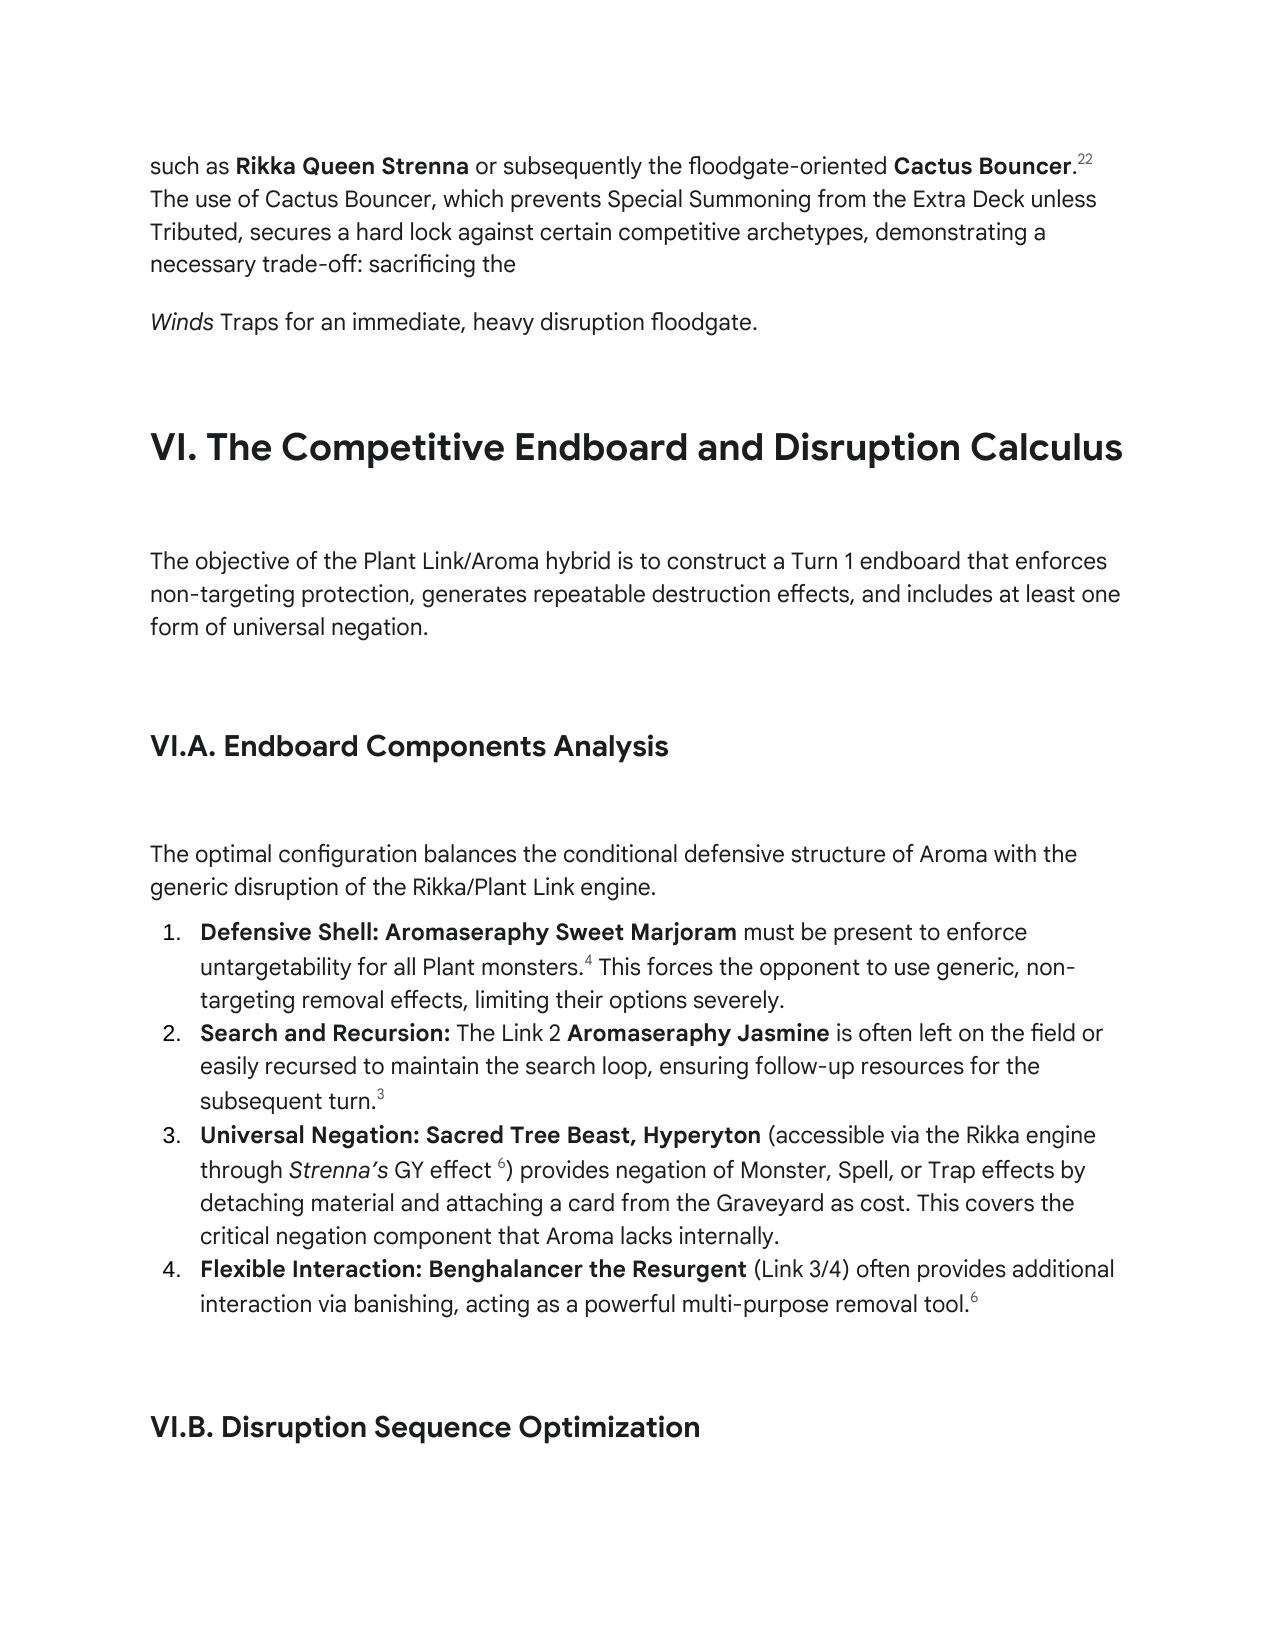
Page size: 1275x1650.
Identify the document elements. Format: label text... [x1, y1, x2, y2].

text Winds Traps for an immediate, heavy disruption floodgate. [150, 308, 1125, 337]
list Search and Recursion: The Link 2 Aromaseraphy Jasmine is often left on the field or easily recursed to maintain the search loop, ensuring follow-up resources for the subsequent turn.3 [162, 1019, 1125, 1117]
text The objective of the Plant Link/Aroma hybrid is to construct a Turn 1 endboard that enforces non-targeting protection, generates repeatable destruction effects, and includes at least one form of universal negation. [150, 548, 1125, 642]
list Universal Negation: Sacred Tree Beast, Hyperyton (accessible via the Rikka engine through Strenna’s GY effect 6) provides negation of Monster, Spell, or Trap effects by detaching material and attaching a card from the Graveyard as cost. This covers the critical negation component that Aroma lacks internally. [162, 1121, 1125, 1251]
subtitle VI.A. Endboard Components Analysis [150, 728, 1125, 765]
subtitle VI. The Competitive Endboard and Disruption Calculus [150, 424, 1125, 471]
subtitle VI.B. Disruption Sequence Optimization [150, 1409, 1125, 1446]
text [150, 150, 1125, 279]
list Flexible Interaction: Benghalancer the Resurgent (Link 3/4) often provides additional interaction via banishing, acting as a powerful multi-purpose removal tool.6 [162, 1255, 1125, 1319]
list Defensive Shell: Aromaseraphy Sweet Marjoram must be present to enforce untargetability for all Plant monsters.4 This forces the opponent to use generic, non-targeting removal effects, limiting their options severely. [162, 918, 1125, 1015]
text The optimal configuration balances the conditional defensive structure of Aroma with the generic disruption of the Rikka/Plant Link engine. [150, 840, 1125, 902]
